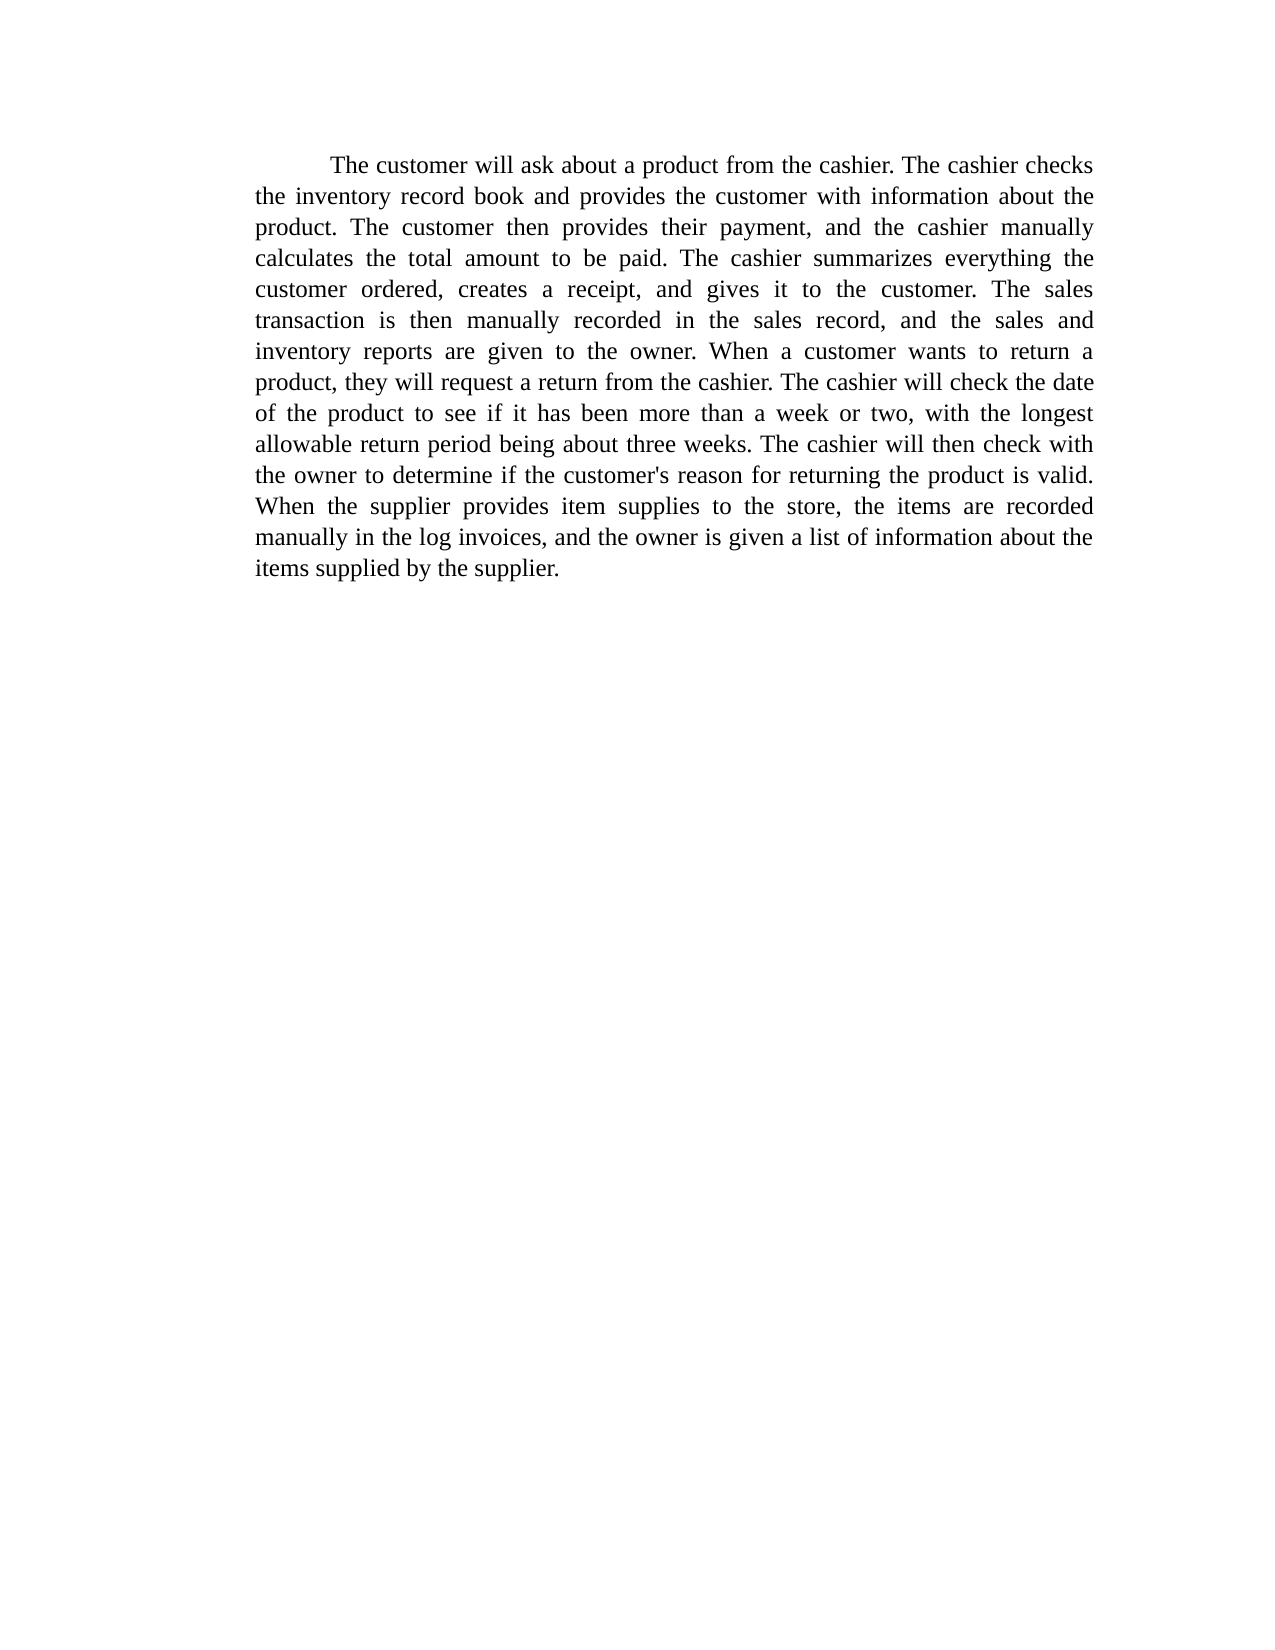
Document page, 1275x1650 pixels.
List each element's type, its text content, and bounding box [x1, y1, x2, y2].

text The customer will ask about a product from the cashier. The cashier checks the inventory record book and provides the customer with information about the product. The customer then provides their payment, and the cashier manually calculates the total amount to be paid. The cashier summarizes everything the customer ordered, creates a receipt, and gives it to the customer. The sales transaction is then manually recorded in the sales record, and the sales and inventory reports are given to the owner. When a customer wants to return a product, they will request a return from the cashier. The cashier will check the date of the product to see if it has been more than a week or two, with the longest allowable return period being about three weeks. The cashier will then check with the owner to determine if the customer's reason for returning the product is valid. When the supplier provides item supplies to the store, the items are recorded manually in the log invoices, and the owner is given a list of information about the items supplied by the supplier. [255, 150, 1095, 582]
